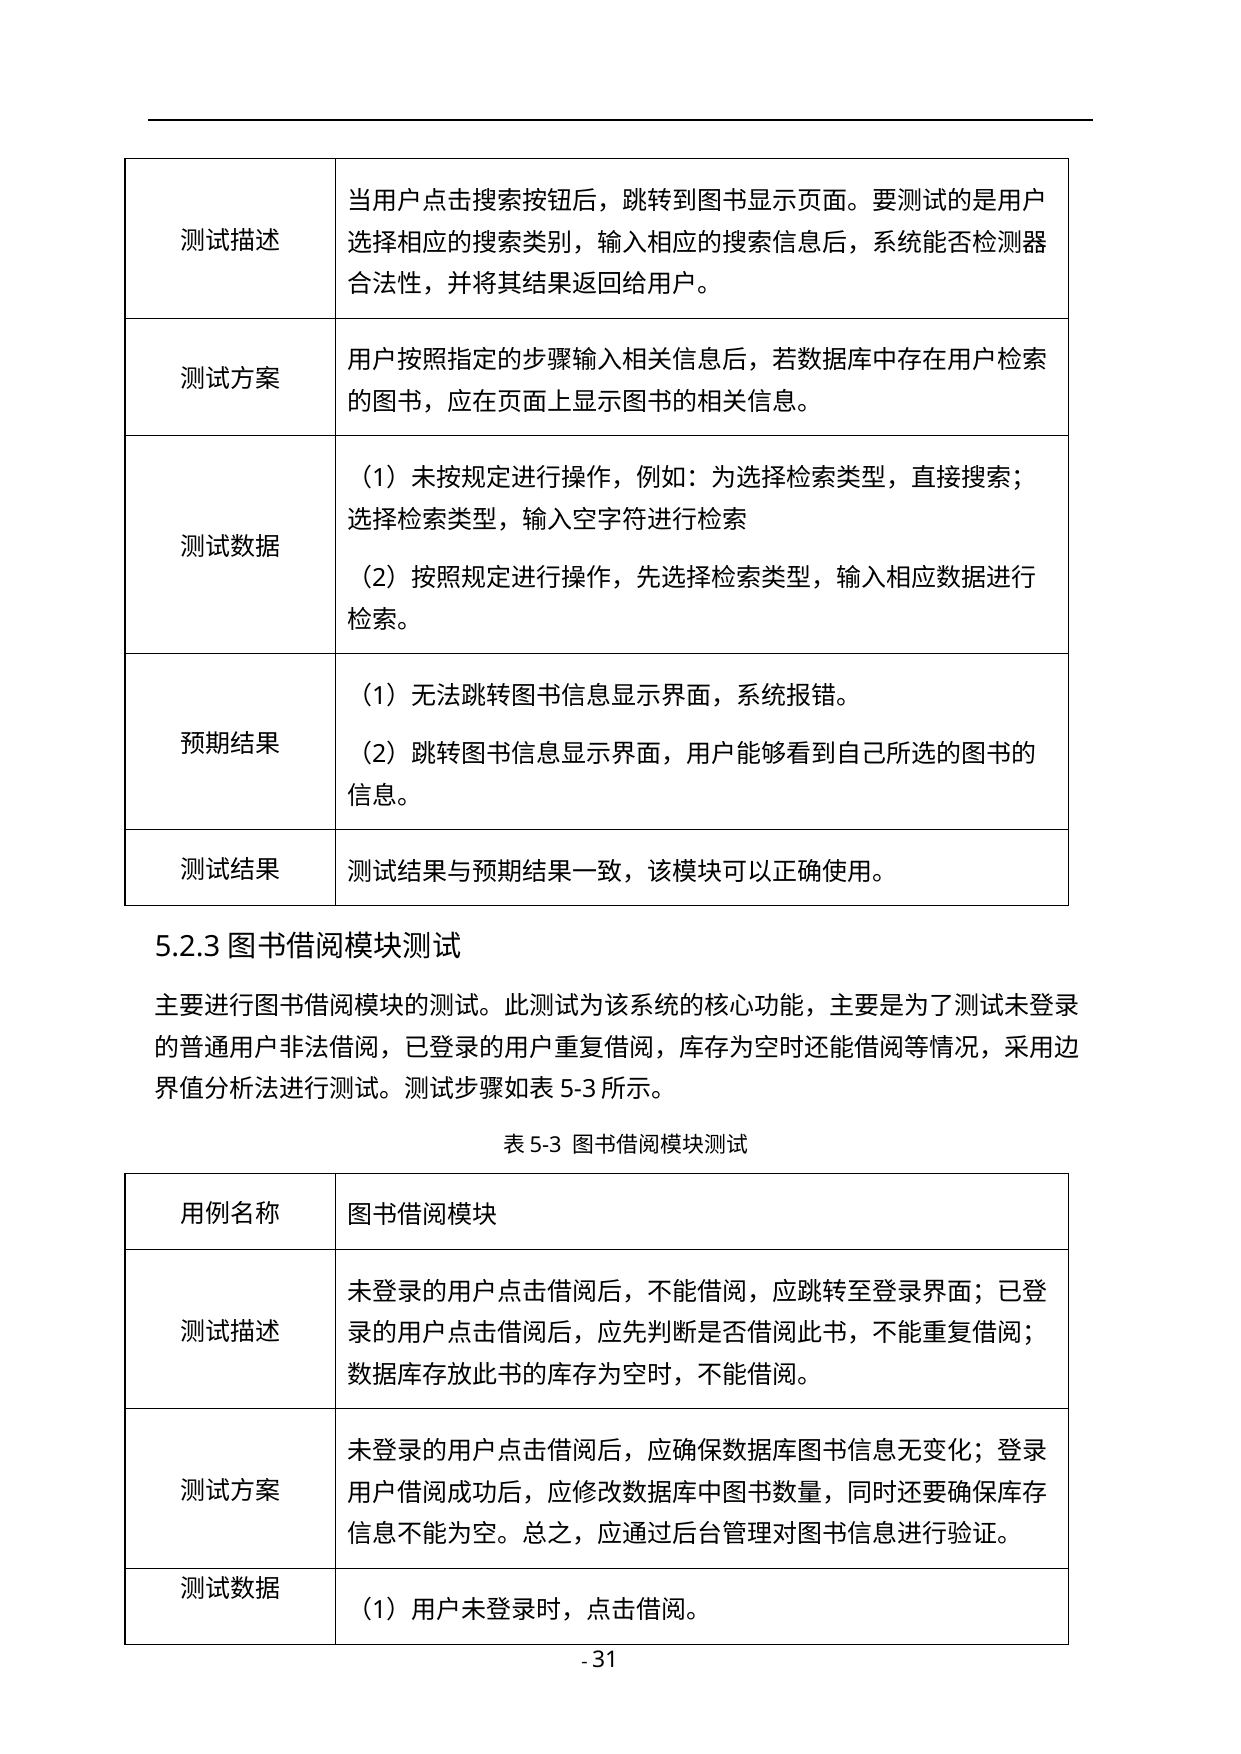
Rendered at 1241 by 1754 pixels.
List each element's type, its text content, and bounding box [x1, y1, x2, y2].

table_cell 未登录的用户点击借阅后，不能借阅，应跳转至登录界面；已登录的用户点击借阅后，应先判断是否借阅此书，不能重复借阅；数据库存放此书的库存为空时，不能借阅。 [336, 1250, 1068, 1408]
table_cell 未登录的用户点击借阅后，应确保数据库图书信息无变化；登录用户借阅成功后，应修改数据库中图书数量，同时还要确保库存信息不能为空。总之，应通过后台管理对图书信息进行验证。 [336, 1409, 1068, 1568]
text 主要进行图书借阅模块的测试。此测试为该系统的核心功能，主要是为了测试未登录的普通用户非法借阅，已登录的用户重复借阅，库存为空时还能借阅等情况，采用边界值分析法进行测试。测试步骤如表5-3所示。 [154, 981, 1096, 1106]
table_cell 测试结果与预期结果一致，该模块可以正确使用。 [336, 830, 1068, 905]
text 表5-3 图书借阅模块测试 [154, 1119, 1096, 1160]
table_cell 测试方案 [126, 1409, 335, 1568]
table_cell 测试结果 [126, 830, 335, 905]
table_cell 当用户点击搜索按钮后，跳转到图书显示页面。要测试的是用户选择相应的搜索类别，输入相应的搜索信息后，系统能否检测器合法性，并将其结果返回给用户。 [336, 159, 1068, 318]
table_cell 测试描述 [126, 159, 335, 318]
table_cell （1）未按规定进行操作，例如：为选择检索类型，直接搜索；选择检索类型，输入空字符进行检索 （2）按照规定进行操作，先选择检索类型，输入相应数据进行检索。 [336, 436, 1068, 653]
table_header 图书借阅模块 [336, 1174, 1068, 1249]
text 5.2.3 图书借阅模块测试 [154, 923, 1096, 964]
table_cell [336, 1569, 1068, 1644]
table_cell 测试方案 [126, 319, 335, 435]
table_cell 测试数据 [126, 1569, 335, 1644]
table_cell 预期结果 [126, 654, 335, 829]
table_cell （1）无法跳转图书信息显示界面，系统报错。 （2）跳转图书信息显示界面，用户能够看到自己所选的图书的信息。 [336, 654, 1068, 829]
table_cell 测试描述 [126, 1250, 335, 1408]
table_cell 用户按照指定的步骤输入相关信息后，若数据库中存在用户检索的图书，应在页面上显示图书的相关信息。 [336, 319, 1068, 435]
table_cell 测试数据 [126, 436, 335, 653]
table_header 用例名称 [126, 1174, 335, 1249]
